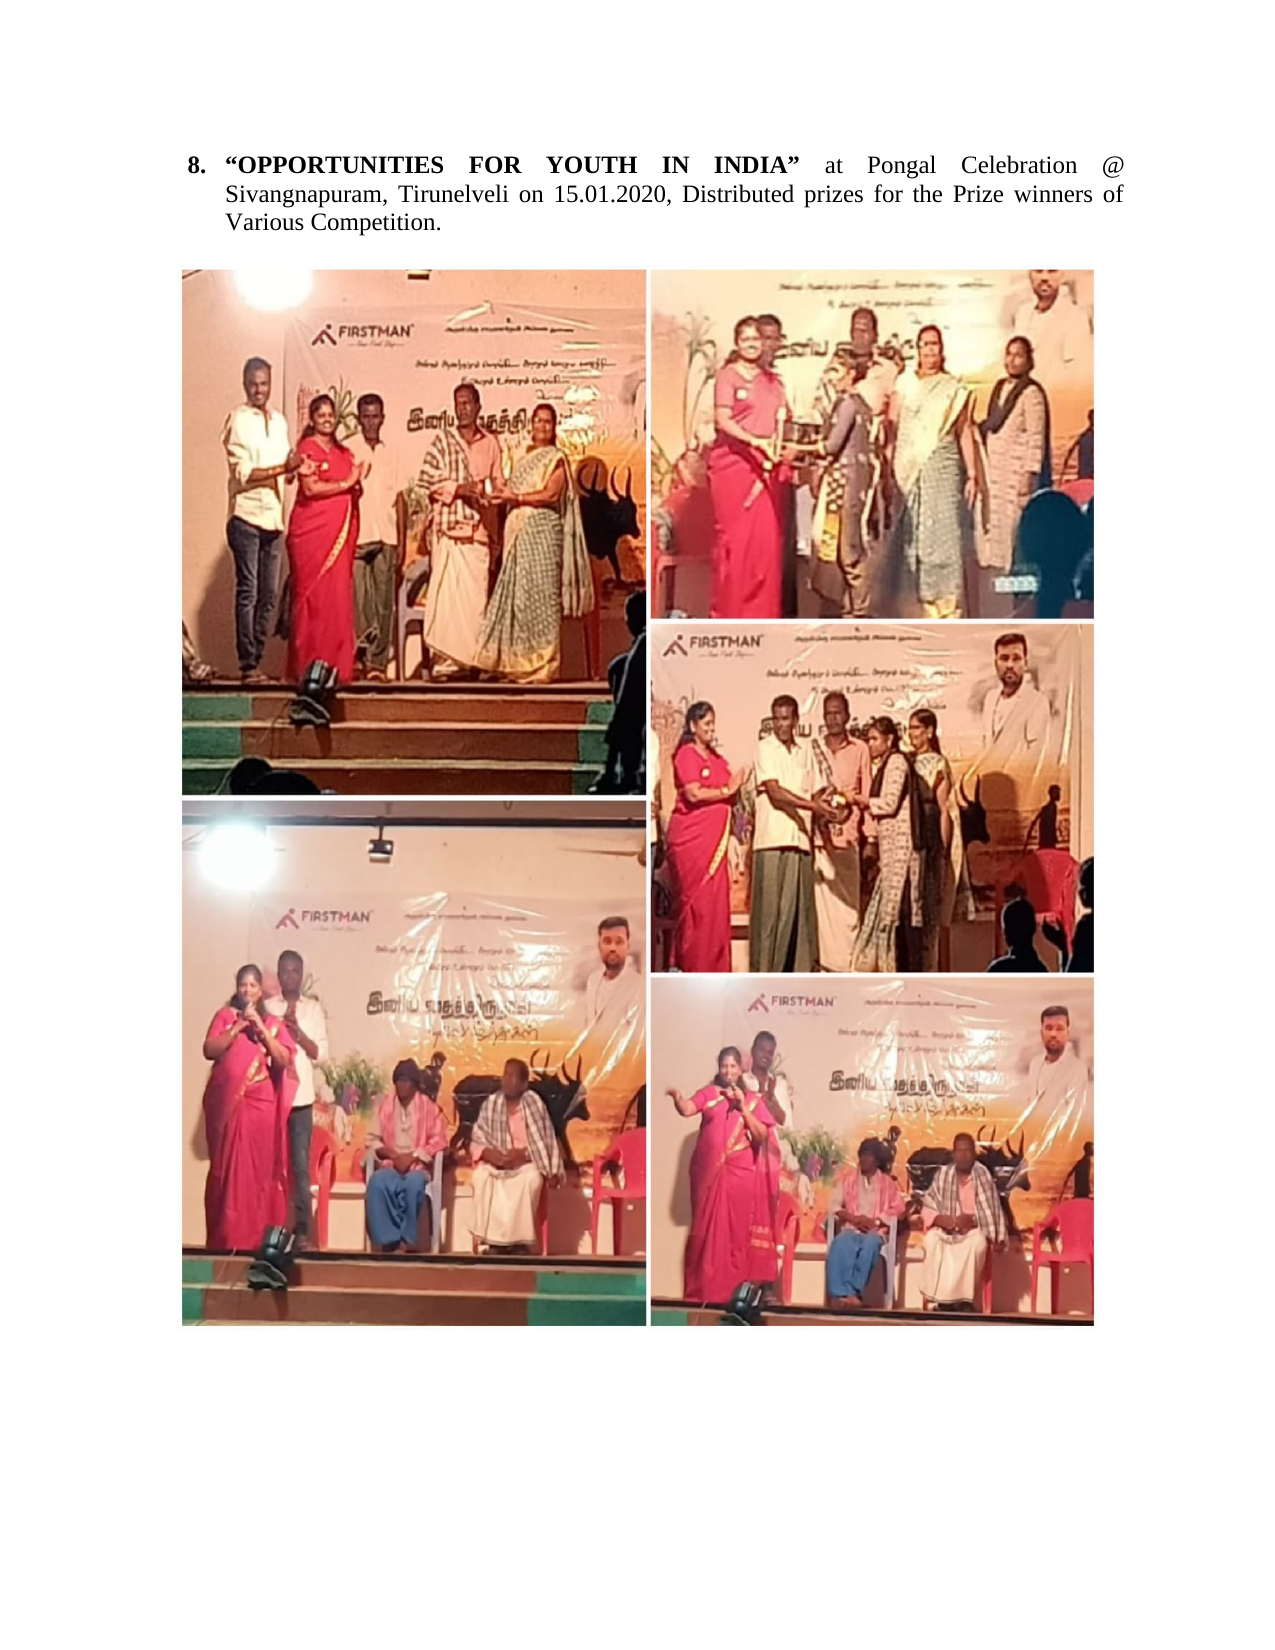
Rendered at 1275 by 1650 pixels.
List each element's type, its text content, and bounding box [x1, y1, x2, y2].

picture [177, 265, 1098, 1331]
list “OPPORTUNITIES FOR YOUTH IN INDIA” at Pongal Celebration @ Sivangnapuram, Tirunelveli on 15.01.2020, Distributed prizes for the Prize winners of Various Competition. [187, 150, 1125, 236]
